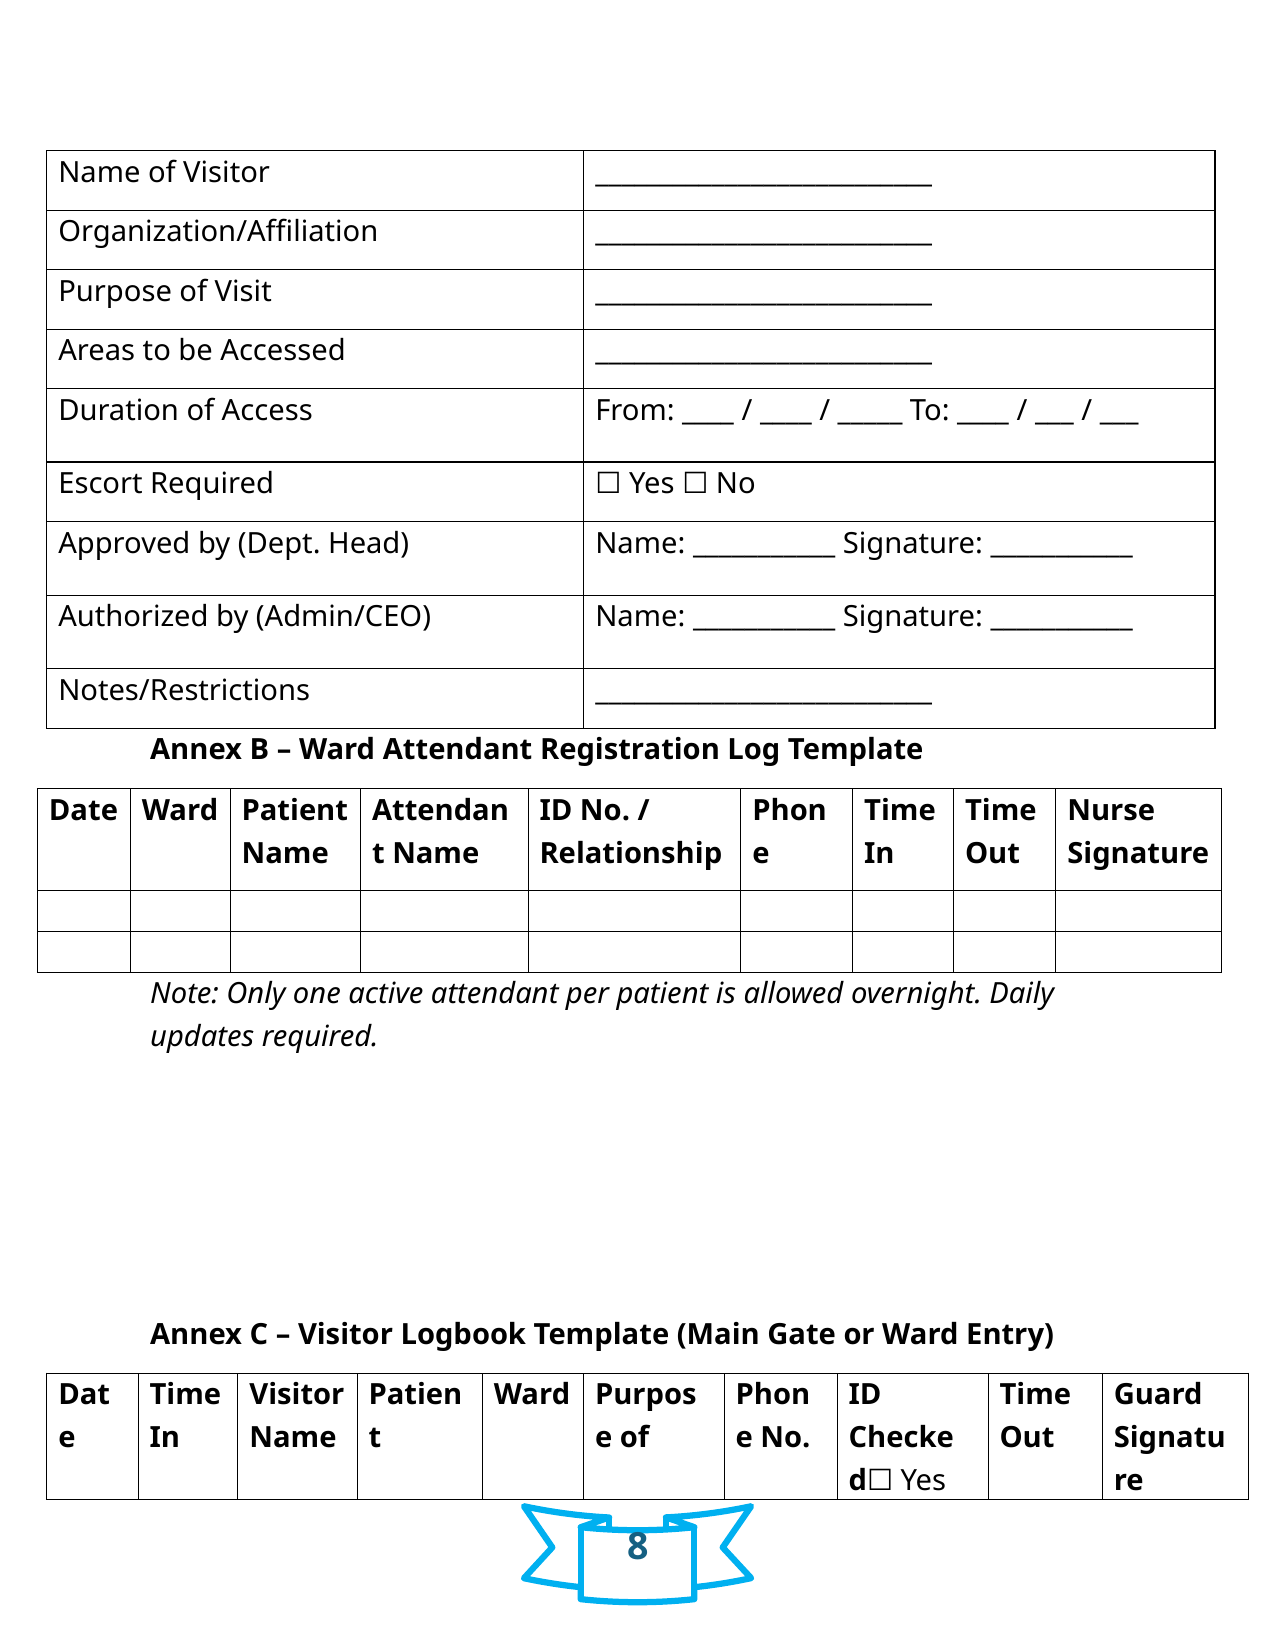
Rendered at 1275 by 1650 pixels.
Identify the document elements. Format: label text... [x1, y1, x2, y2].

table_cell [954, 891, 1055, 931]
table_cell [853, 932, 953, 972]
text Annex B – Ward Attendant Registration Log Template [150, 729, 1125, 768]
table_cell [361, 932, 528, 972]
table_header Date [47, 1374, 138, 1499]
table_header Patient Visited [358, 1374, 482, 1499]
table_header Phone [741, 789, 852, 890]
table_header Date [38, 789, 130, 890]
table_header Attendant Name [361, 789, 528, 890]
table_cell [1056, 932, 1221, 972]
table_header Patient Name [231, 789, 360, 890]
table_header Time Out [989, 1374, 1102, 1499]
table_cell From: ____ / ____ / _____ To: ____ / ___ / ___ [584, 389, 1214, 461]
table_cell [231, 932, 360, 972]
table_header Guard Signature [1103, 1374, 1248, 1499]
table_cell [361, 891, 528, 931]
table_header Ward [483, 1374, 583, 1499]
table_cell [529, 891, 740, 931]
table_cell [38, 932, 130, 972]
table_cell [38, 891, 130, 931]
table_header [838, 1374, 988, 1499]
table_header Nurse Signature [1056, 789, 1221, 890]
table_cell Organization/Affiliation [47, 211, 583, 269]
table_cell [741, 932, 852, 972]
table_header Time Out [954, 789, 1055, 890]
table_cell Duration of Access [47, 389, 583, 461]
table_cell Approved by (Dept. Head) [47, 522, 583, 594]
table_header Phone No. [725, 1374, 837, 1499]
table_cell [584, 151, 1214, 209]
table_cell Name: ___________ Signature: ___________ [584, 596, 1214, 668]
table_cell __________________________ [584, 270, 1214, 328]
table_cell [741, 891, 852, 931]
table_header Time In [139, 1374, 237, 1499]
text Note: Only one active attendant per patient is allowed overnight. Daily updates required. [150, 973, 1125, 1055]
table_cell Name: ___________ Signature: ___________ [584, 522, 1214, 594]
table_cell Purpose of Visit [47, 270, 583, 328]
table_cell Areas to be Accessed [47, 330, 583, 388]
table_header Purpose of Visit [584, 1374, 724, 1499]
table_header Ward [131, 789, 230, 890]
table_cell Escort Required [47, 463, 583, 521]
table_cell Authorized by (Admin/CEO) [47, 596, 583, 668]
table_cell Name of Visitor [47, 151, 583, 209]
table_cell [1056, 891, 1221, 931]
table_cell __________________________ [584, 669, 1214, 727]
table_cell [529, 932, 740, 972]
table_header Visitor Name [238, 1374, 357, 1499]
table_cell __________________________ [584, 211, 1214, 269]
table_cell [954, 932, 1055, 972]
table_header Time In [853, 789, 953, 890]
table_cell Notes/Restrictions [47, 669, 583, 727]
table_cell [131, 932, 230, 972]
table_cell [853, 891, 953, 931]
table_cell [131, 891, 230, 931]
text Annex C – Visitor Logbook Template (Main Gate or Ward Entry) [150, 1313, 1125, 1353]
table_cell __________________________ [584, 330, 1214, 388]
table_header ID No. / Relationship [529, 789, 740, 890]
table_cell ☐ Yes ☐ No [584, 463, 1214, 521]
table_cell [231, 891, 360, 931]
